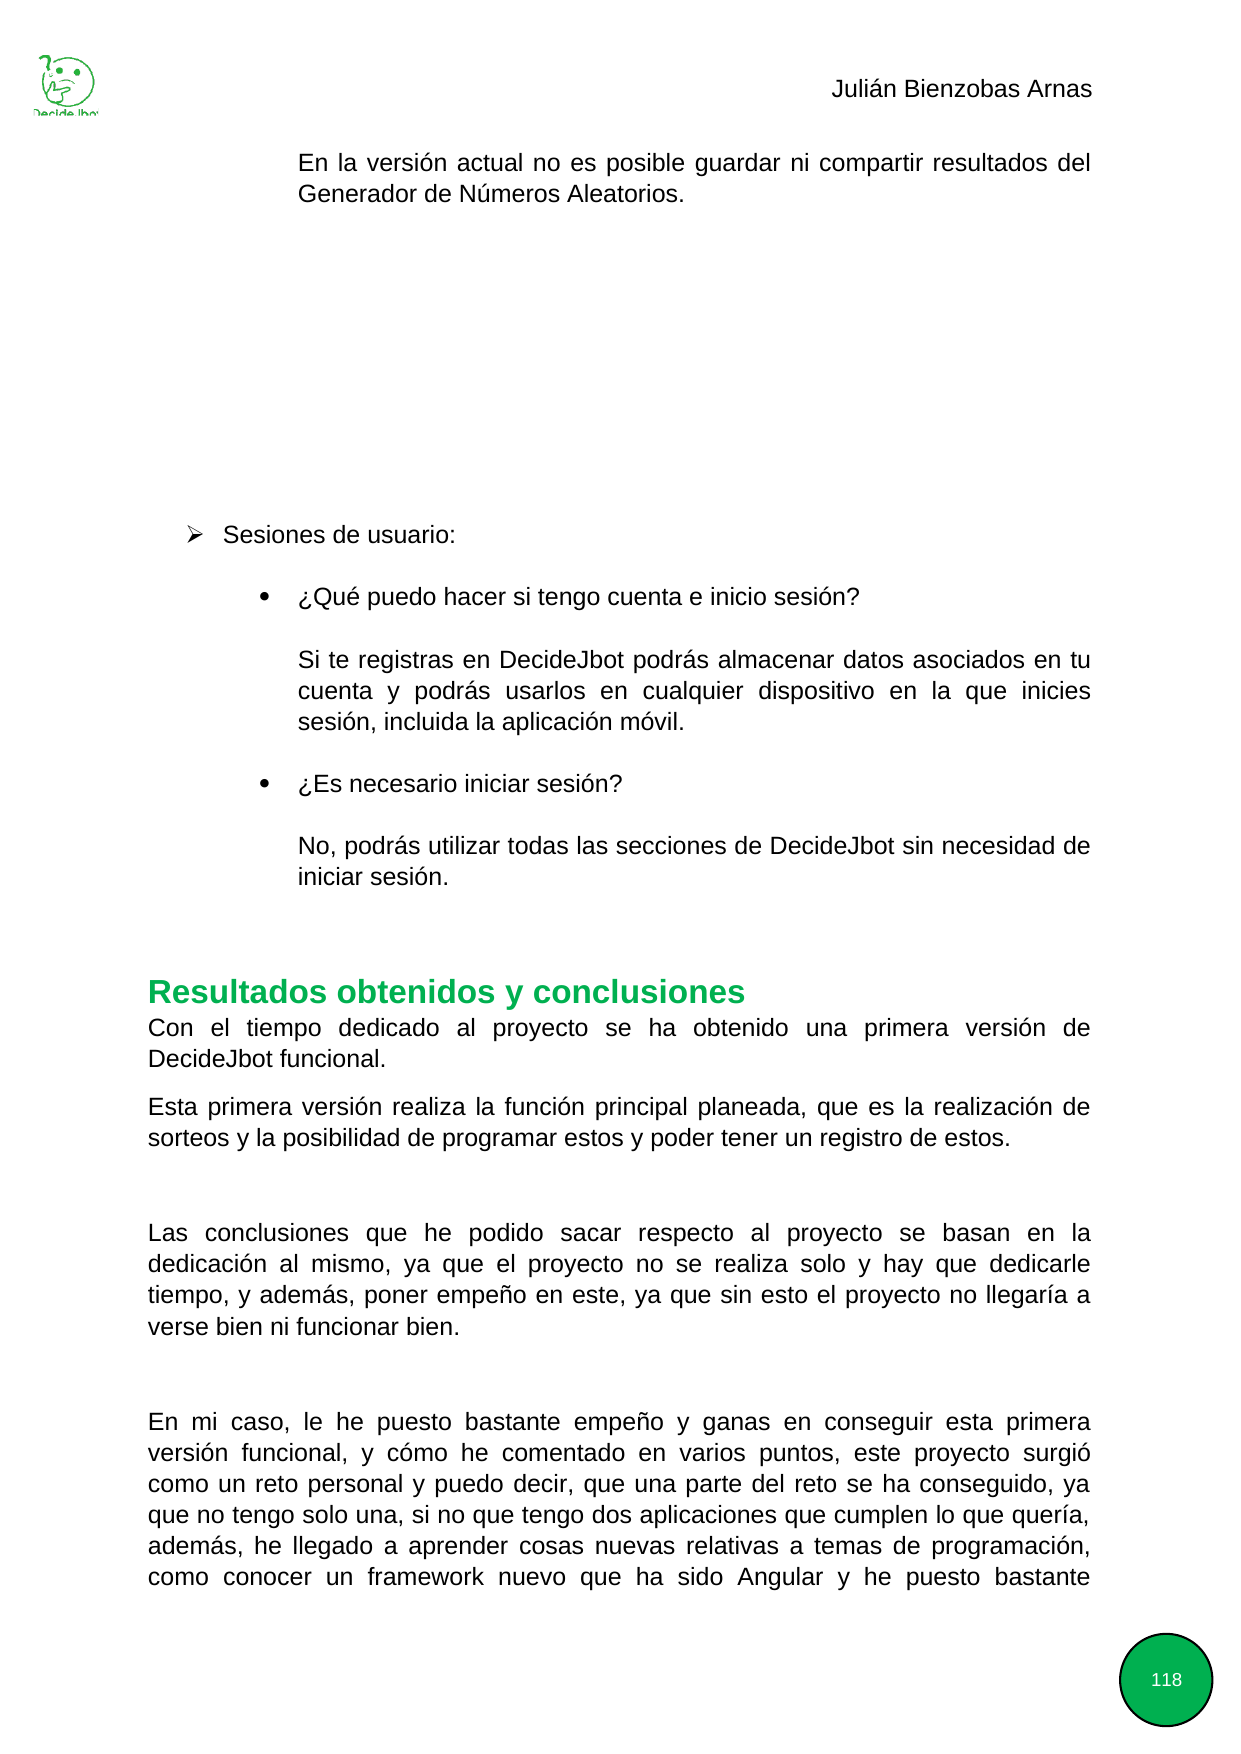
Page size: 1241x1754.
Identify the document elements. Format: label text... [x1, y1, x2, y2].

text Con el tiempo dedicado al proyecto se ha obtenido una primera versión de DecideJbot funcional. [148, 1013, 1092, 1073]
list Si te registras en DecideJbot podrás almacenar datos asociados en tu cuenta y podrás usarlos en cualquier dispositivo en la que inicies sesión, incluida la aplicación móvil. [298, 644, 1092, 735]
list ¿Es necesario iniciar sesión? [260, 769, 1092, 798]
list ¿Qué puedo hacer si tengo cuenta e inicio sesión? [260, 582, 1092, 611]
picture [32, 55, 99, 114]
list No, podrás utilizar todas las secciones de DecideJbot sin necesidad de iniciar sesión. [298, 831, 1092, 891]
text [148, 1407, 1092, 1591]
subtitle Resultados obtenidos y conclusiones [148, 972, 1092, 1010]
text Esta primera versión realiza la función principal planeada, que es la realización de sorteos y la posibilidad de programar estos y poder tener un registro de estos. [148, 1092, 1092, 1152]
list En la versión actual no es posible guardar ni compartir resultados del Generador de Números Aleatorios. [298, 148, 1092, 207]
list Sesiones de usuario: [185, 520, 1092, 549]
text Las conclusiones que he podido sacar respecto al proyecto se basan en la dedicación al mismo, ya que el proyecto no se realiza solo y hay que dedicarle tiempo, y además, poner empeño en este, ya que sin esto el proyecto no llegaría a verse bien ni funcionar bien. [148, 1218, 1092, 1340]
